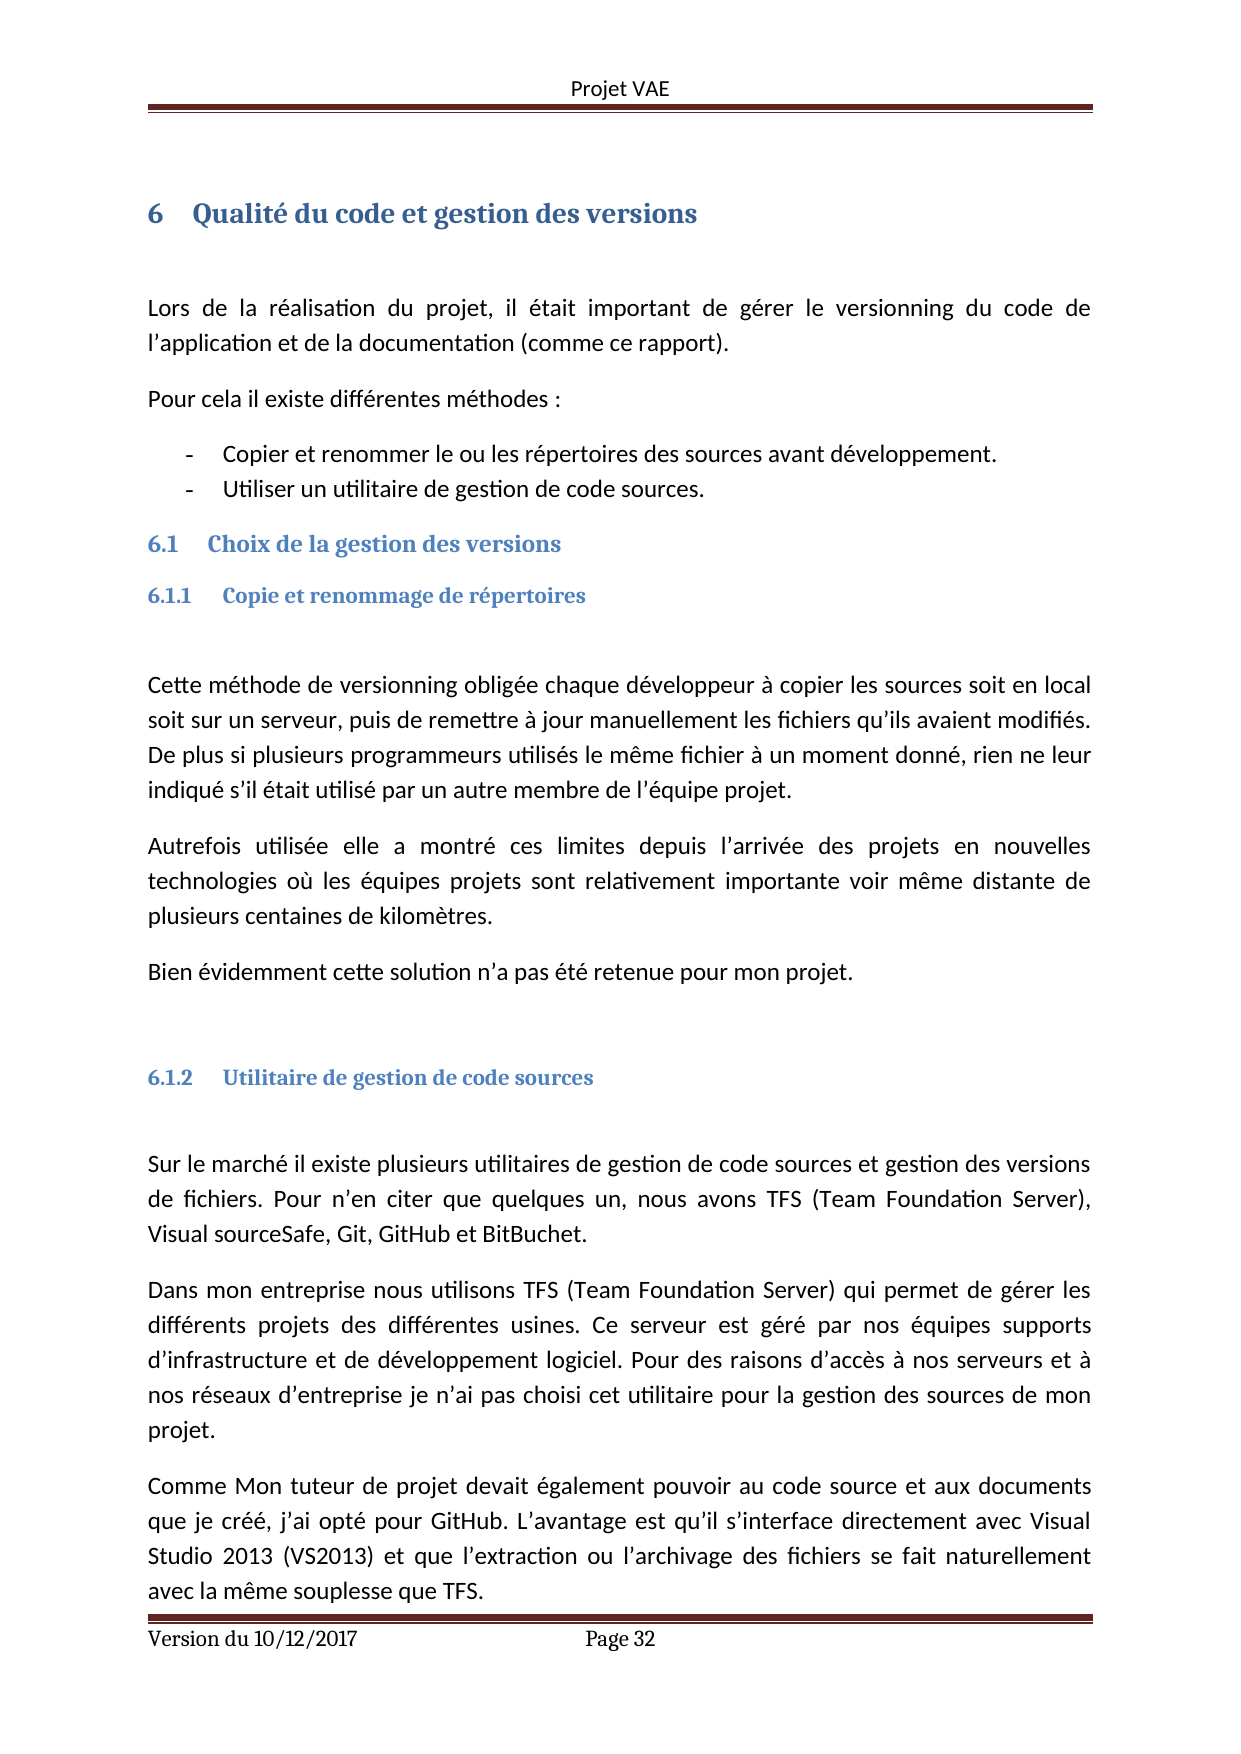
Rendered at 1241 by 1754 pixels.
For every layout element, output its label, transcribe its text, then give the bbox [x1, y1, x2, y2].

text Bien évidemment cette solution n’a pas été retenue pour mon projet. [148, 956, 1093, 987]
subtitle Qualité du code et gestion des versions [148, 198, 1093, 231]
text Sur le marché il existe plusieurs utilitaires de gestion de code sources et gestion des versions de fichiers. Pour n’en citer que quelques un, nous avons TFS (Team Foundation Server), Visual sourceSafe, Git, GitHub et BitBuchet. [148, 1148, 1093, 1249]
subtitle Copie et renommage de répertoires [148, 583, 1093, 610]
text Dans mon entreprise nous utilisons TFS (Team Foundation Server) qui permet de gérer les différents projets des différentes usines. Ce serveur est géré par nos équipes supports d’infrastructure et de développement logiciel. Pour des raisons d’accès à nos serveurs et à nos réseaux d’entreprise je n’ai pas choisi cet utilitaire pour la gestion des sources de mon projet. [148, 1274, 1093, 1444]
text Lors de la réalisation du projet, il était important de gérer le versionning du code de l’application et de la documentation (comme ce rapport). [148, 292, 1093, 357]
text Comme Mon tuteur de projet devait également pouvoir au code source et aux documents que je créé, j’ai opté pour GitHub. L’avantage est qu’il s’interface directement avec Visual Studio 2013 (VS2013) et que l’extraction ou l’archivage des fichiers se fait naturellement avec la même souplesse que TFS. [148, 1470, 1093, 1605]
text Autrefois utilisée elle a montré ces limites depuis l’arrivée des projets en nouvelles technologies où les équipes projets sont relativement importante voir même distante de plusieurs centaines de kilomètres. [148, 830, 1093, 931]
subtitle Choix de la gestion des versions [148, 529, 1093, 558]
subtitle Utilitaire de gestion de code sources [148, 1065, 1093, 1091]
text Cette méthode de versionning obligée chaque développeur à copier les sources soit en local soit sur un serveur, puis de remettre à jour manuellement les fichiers qu’ils avaient modifiés. De plus si plusieurs programmeurs utilisés le même fichier à un moment donné, rien ne leur indiqué s’il était utilisé par un autre membre de l’équipe projet. [148, 669, 1093, 805]
text Pour cela il existe différentes méthodes : [148, 383, 1093, 413]
list Utiliser un utilitaire de gestion de code sources. [185, 474, 1093, 504]
list Copier et renommer le ou les répertoires des sources avant développement. [185, 439, 1093, 469]
